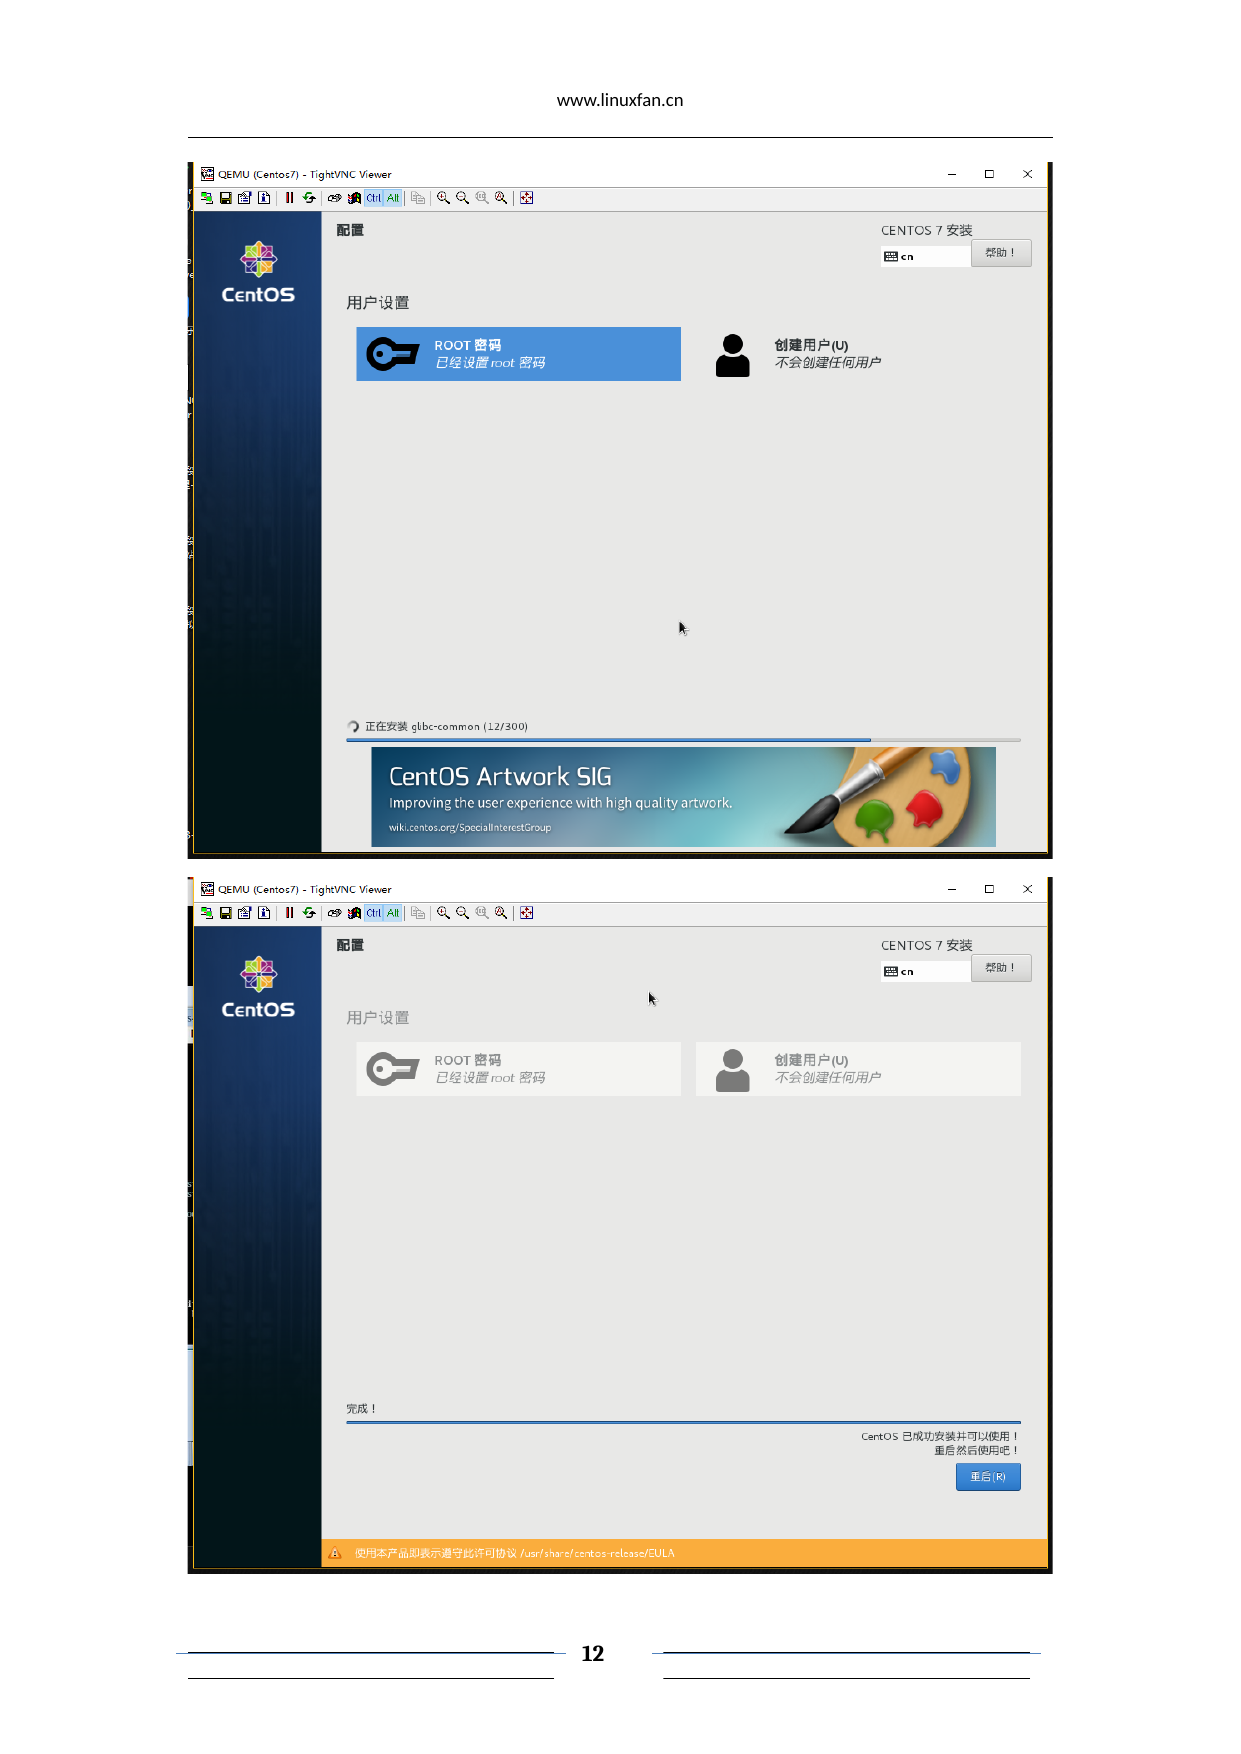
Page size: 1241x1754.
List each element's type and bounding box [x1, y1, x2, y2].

picture [187, 162, 1053, 859]
picture [187, 877, 1053, 1574]
